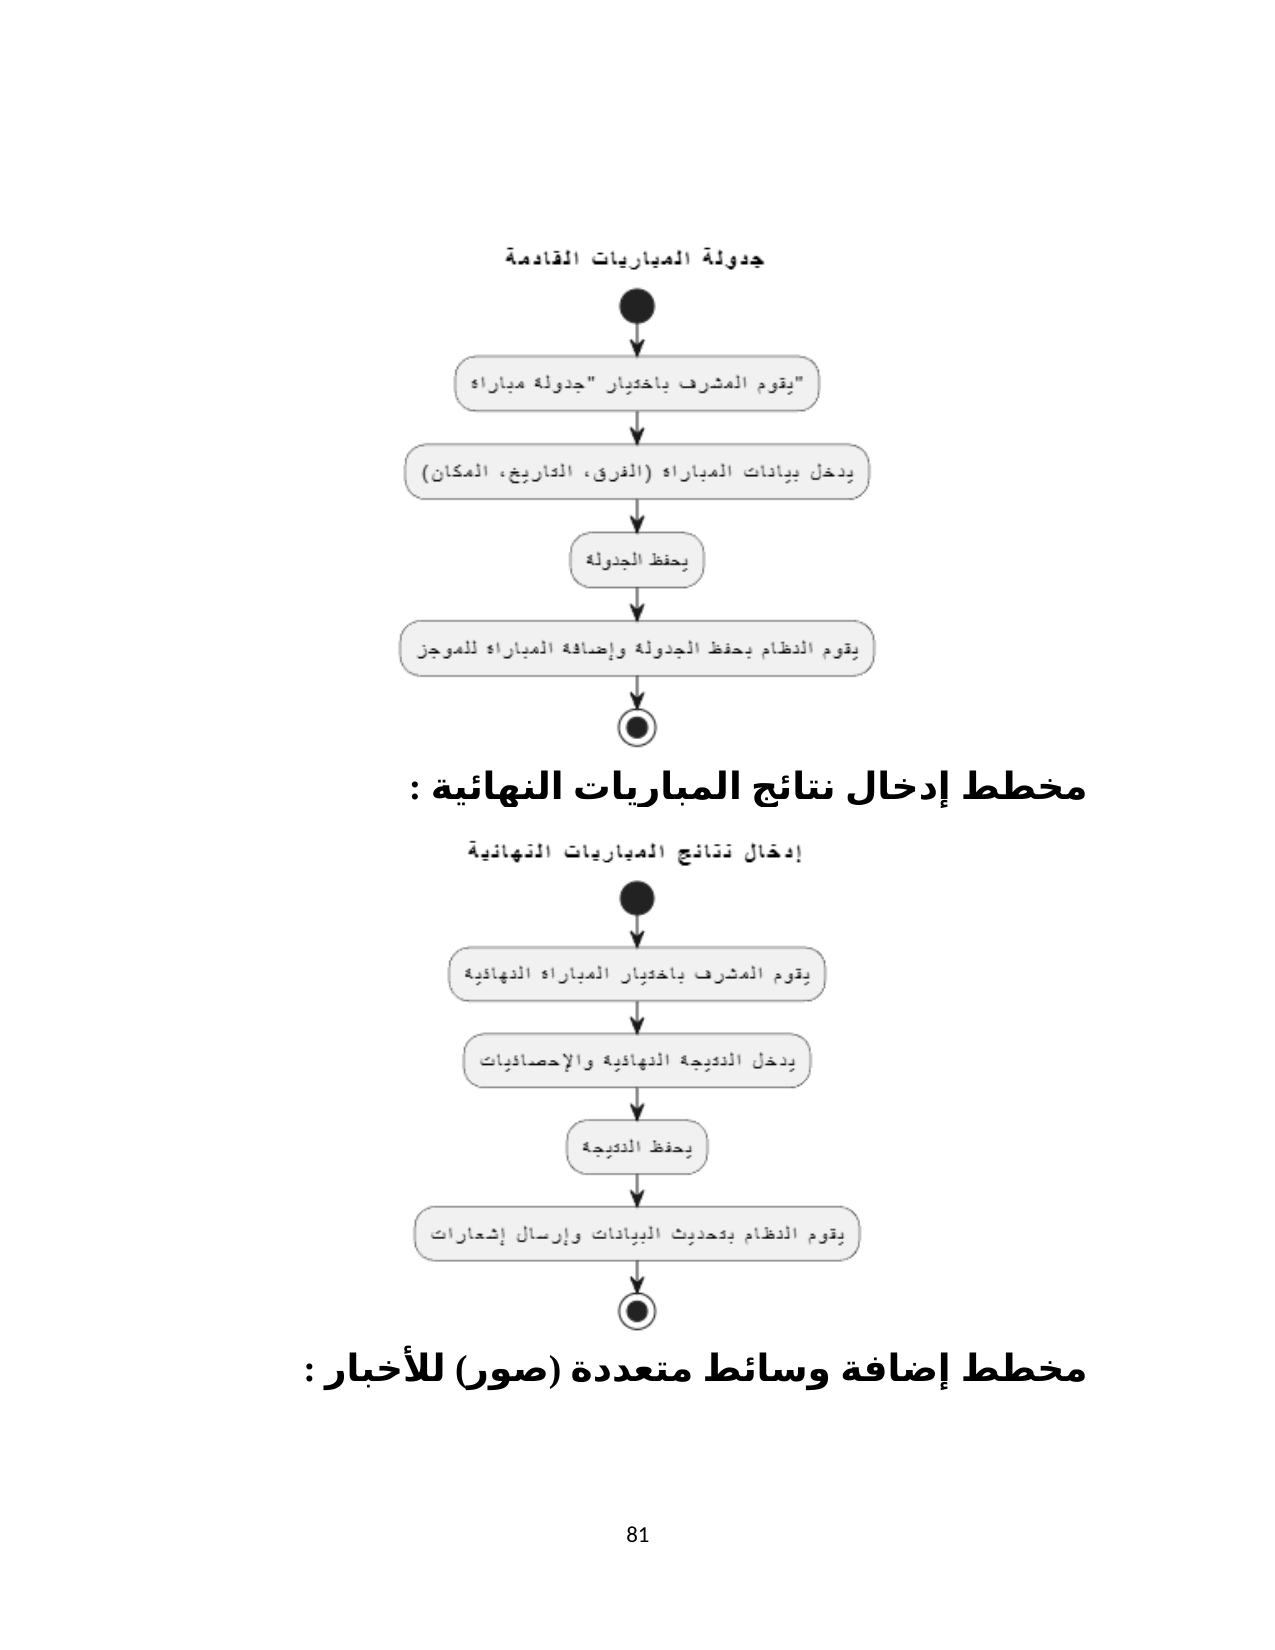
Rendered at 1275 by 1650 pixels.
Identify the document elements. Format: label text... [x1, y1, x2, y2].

text مخطط إضافة وسائط متعددة (صور) للأخبار : [187, 1346, 1087, 1389]
text مخطط إدخال نتائج المباريات النهائية : [187, 764, 1087, 807]
picture [397, 807, 878, 1347]
picture [382, 213, 893, 764]
